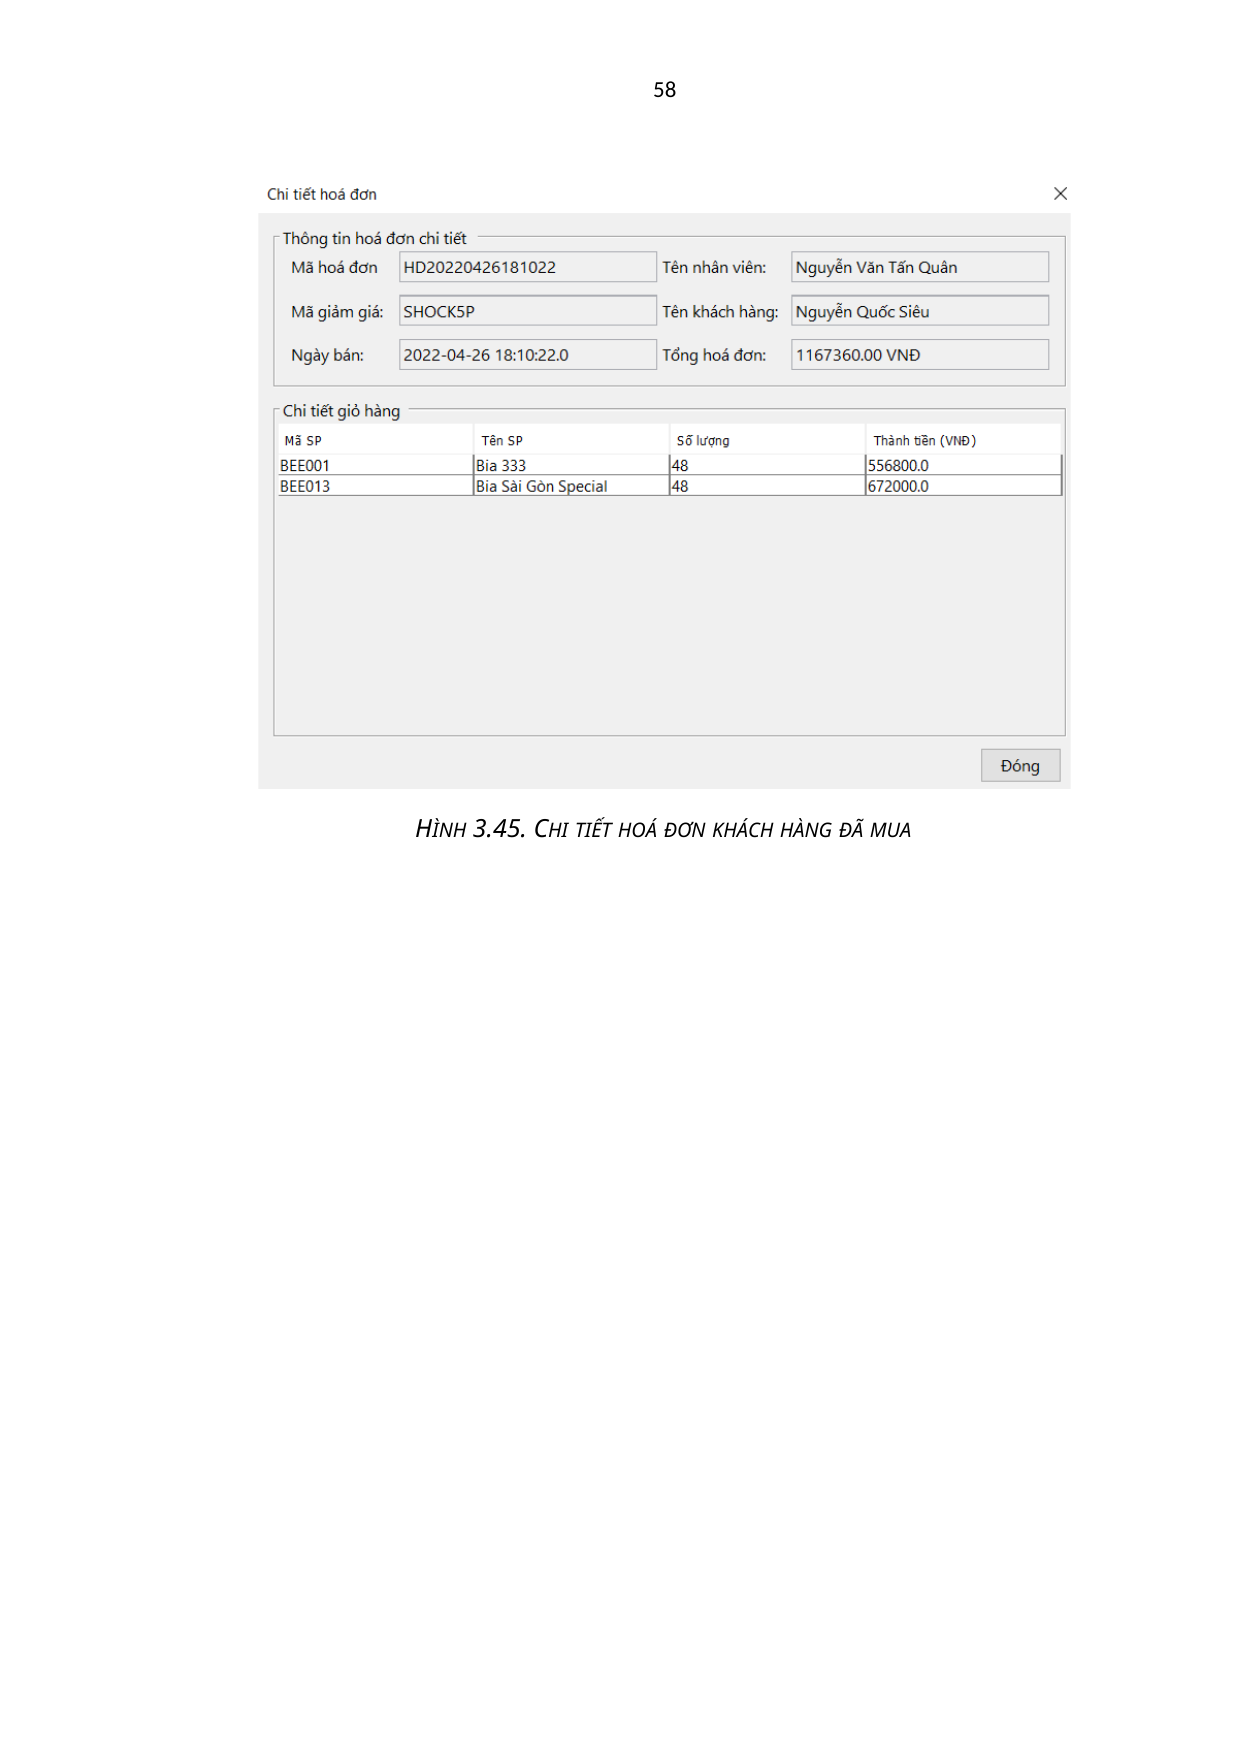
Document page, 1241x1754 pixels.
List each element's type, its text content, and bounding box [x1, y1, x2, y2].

picture [258, 177, 1071, 789]
text Hình 3.45. Chi tiết hoá đơn khách hàng đã mua [207, 811, 1122, 845]
